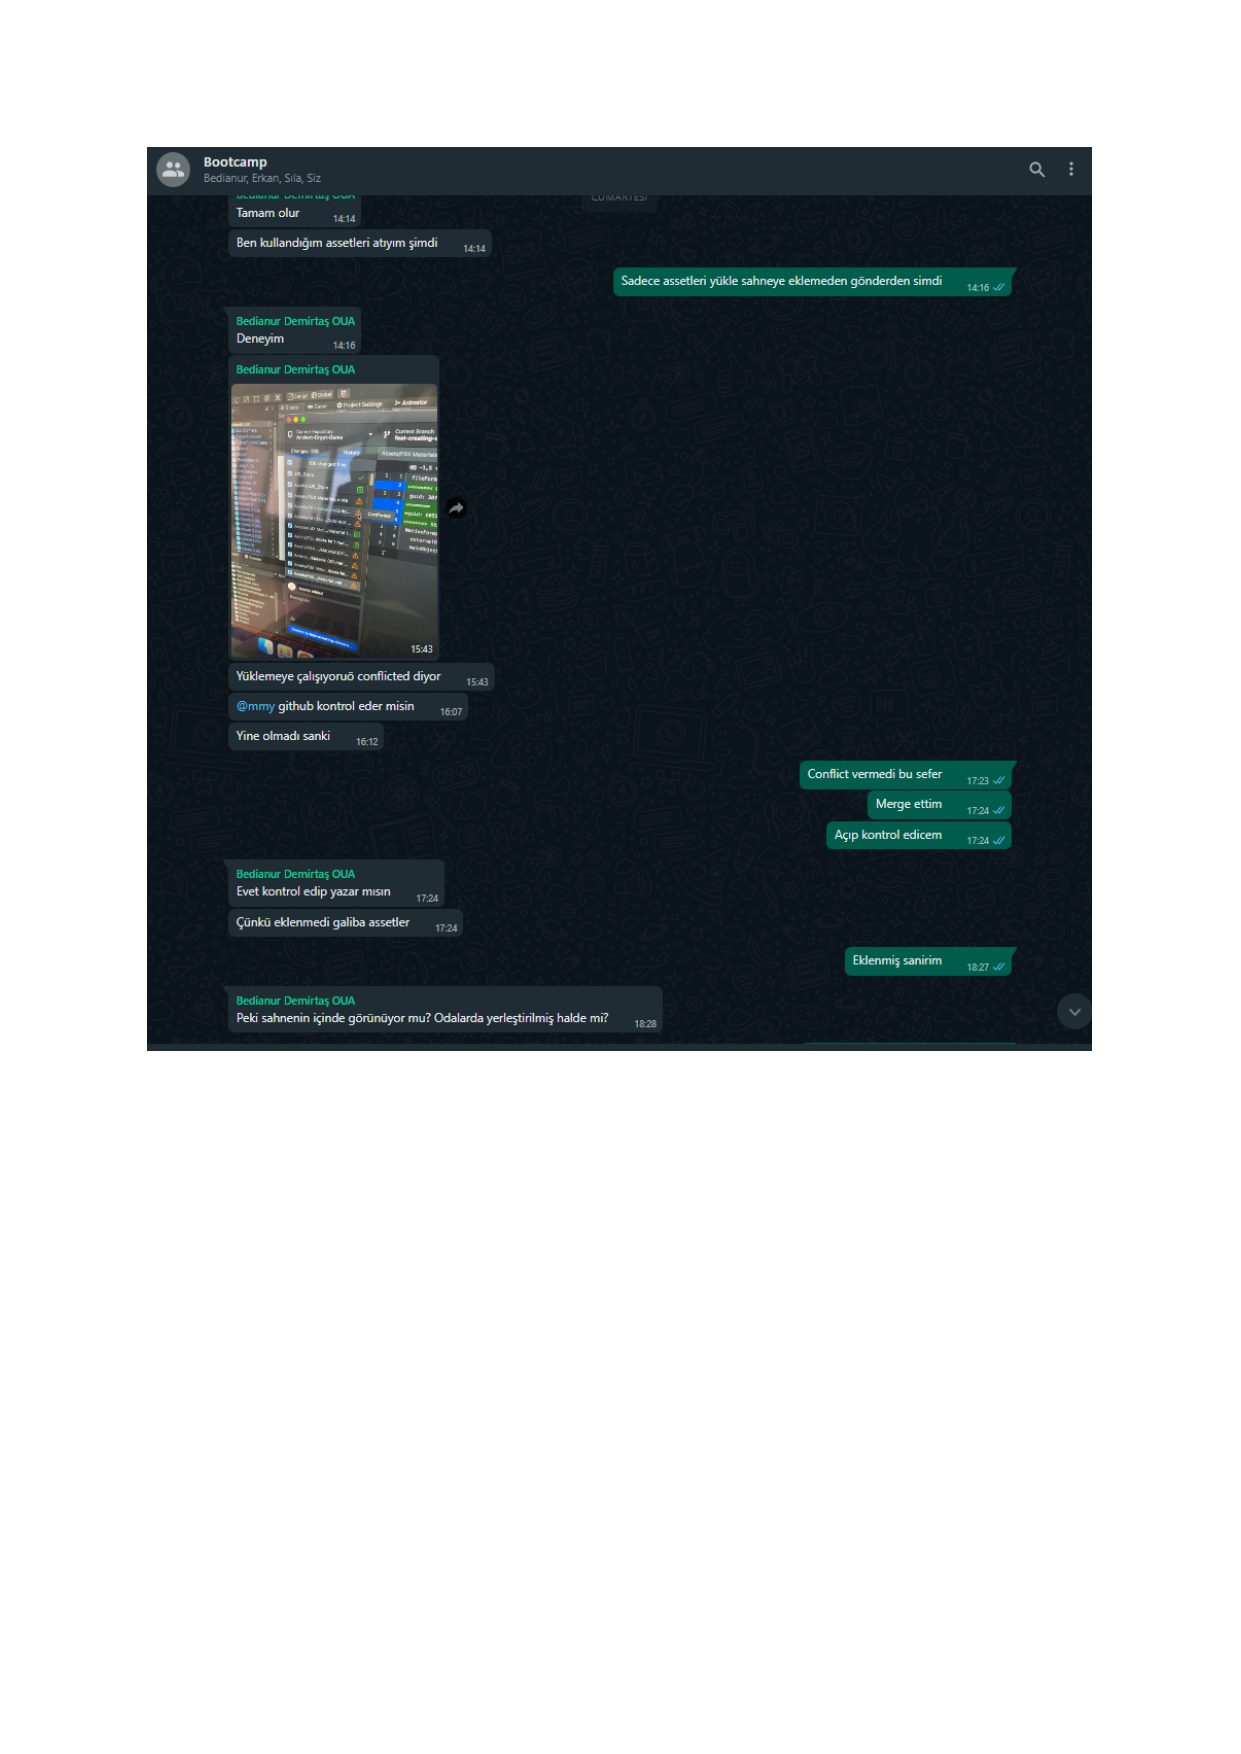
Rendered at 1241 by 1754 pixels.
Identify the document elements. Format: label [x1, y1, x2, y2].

picture [147, 147, 1092, 1051]
